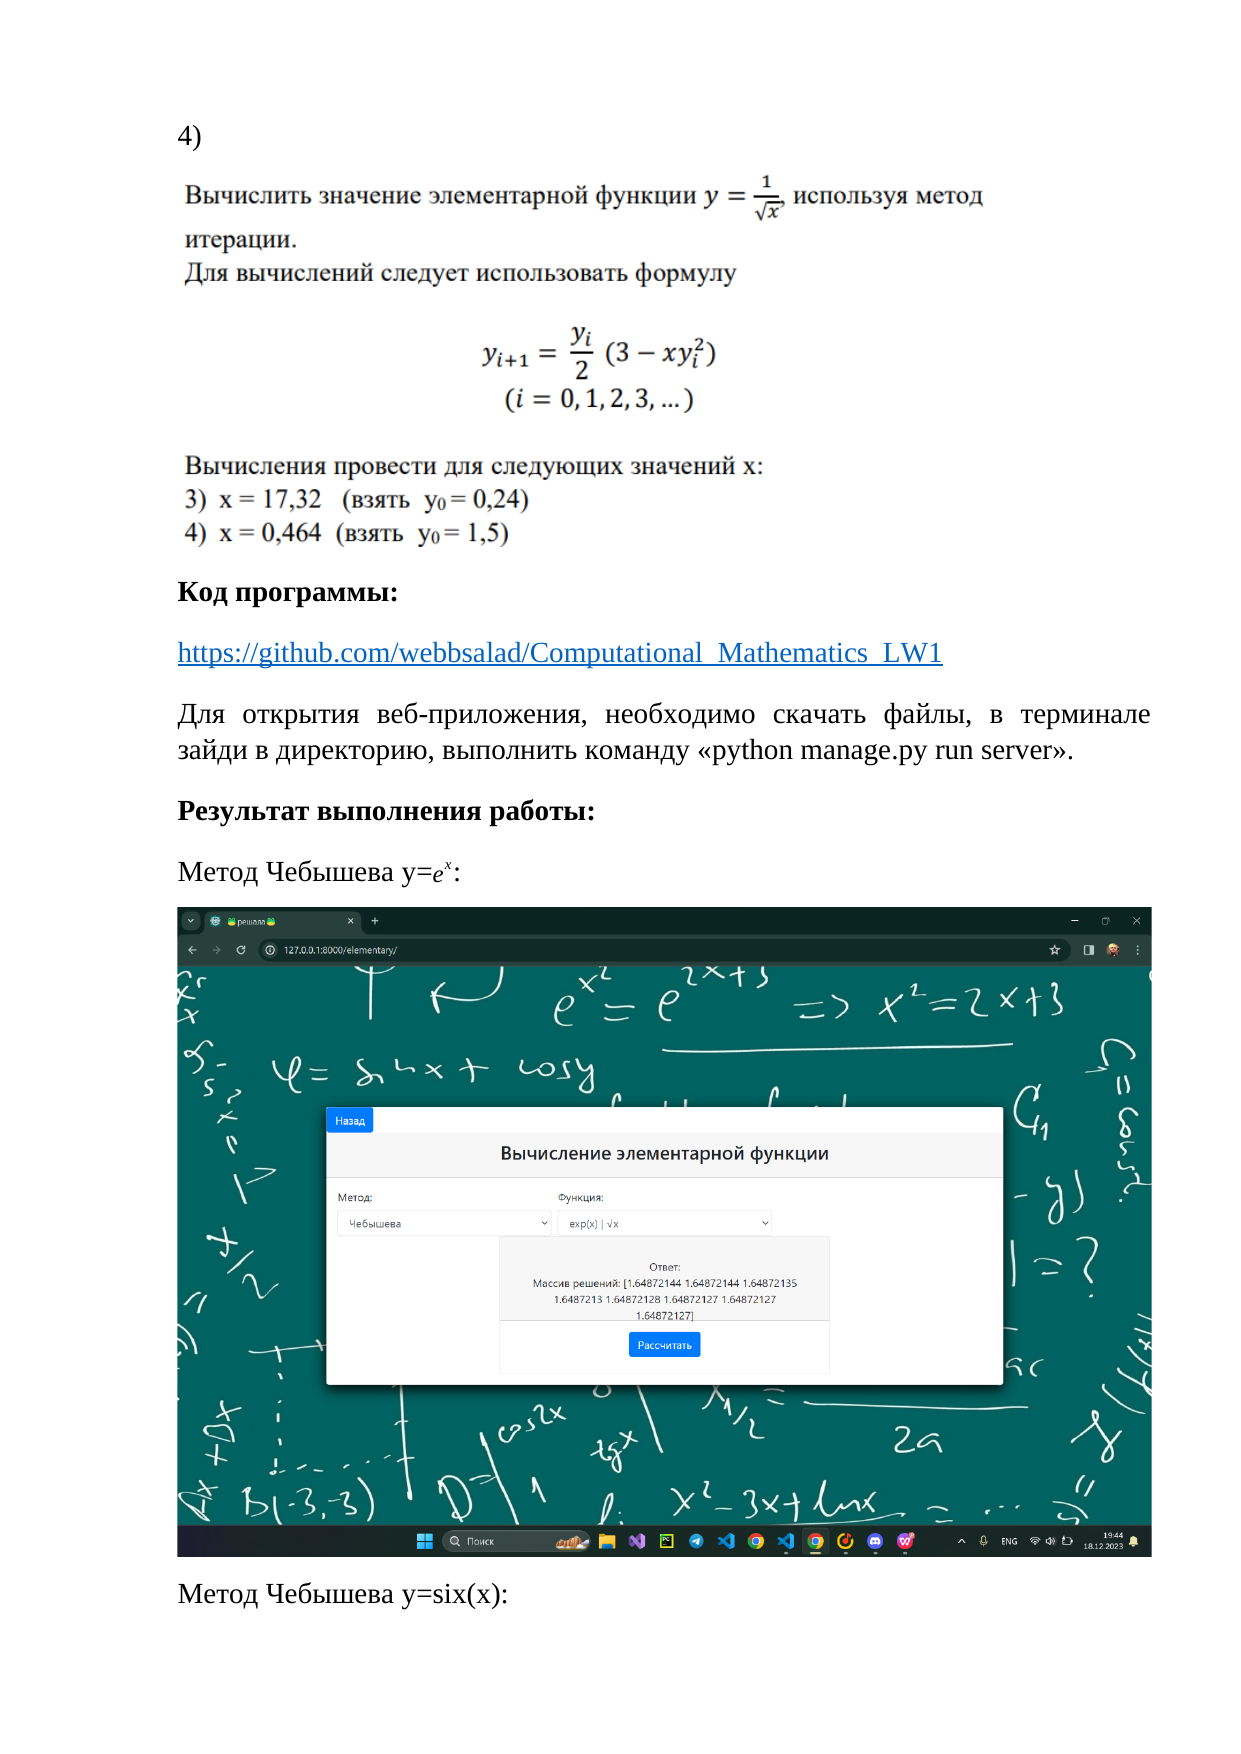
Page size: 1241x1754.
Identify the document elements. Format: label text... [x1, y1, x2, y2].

text 4) [177, 118, 1152, 152]
text Для открытия веб-приложения, необходимо скачать файлы, в терминале зайди в директорию, выполнить команду «python manage.py run server». [177, 696, 1152, 766]
text Метод Чебышева y=six(x): [177, 1576, 1152, 1609]
picture [177, 171, 989, 547]
text Результат выполнения работы: [177, 793, 1152, 827]
text Код программы: [177, 574, 1152, 607]
picture [177, 907, 1152, 1557]
text Метод Чебышева y=: [177, 854, 1152, 888]
text https://github.com/webbsalad/Computational_Mathematics_LW1 [177, 635, 1152, 668]
